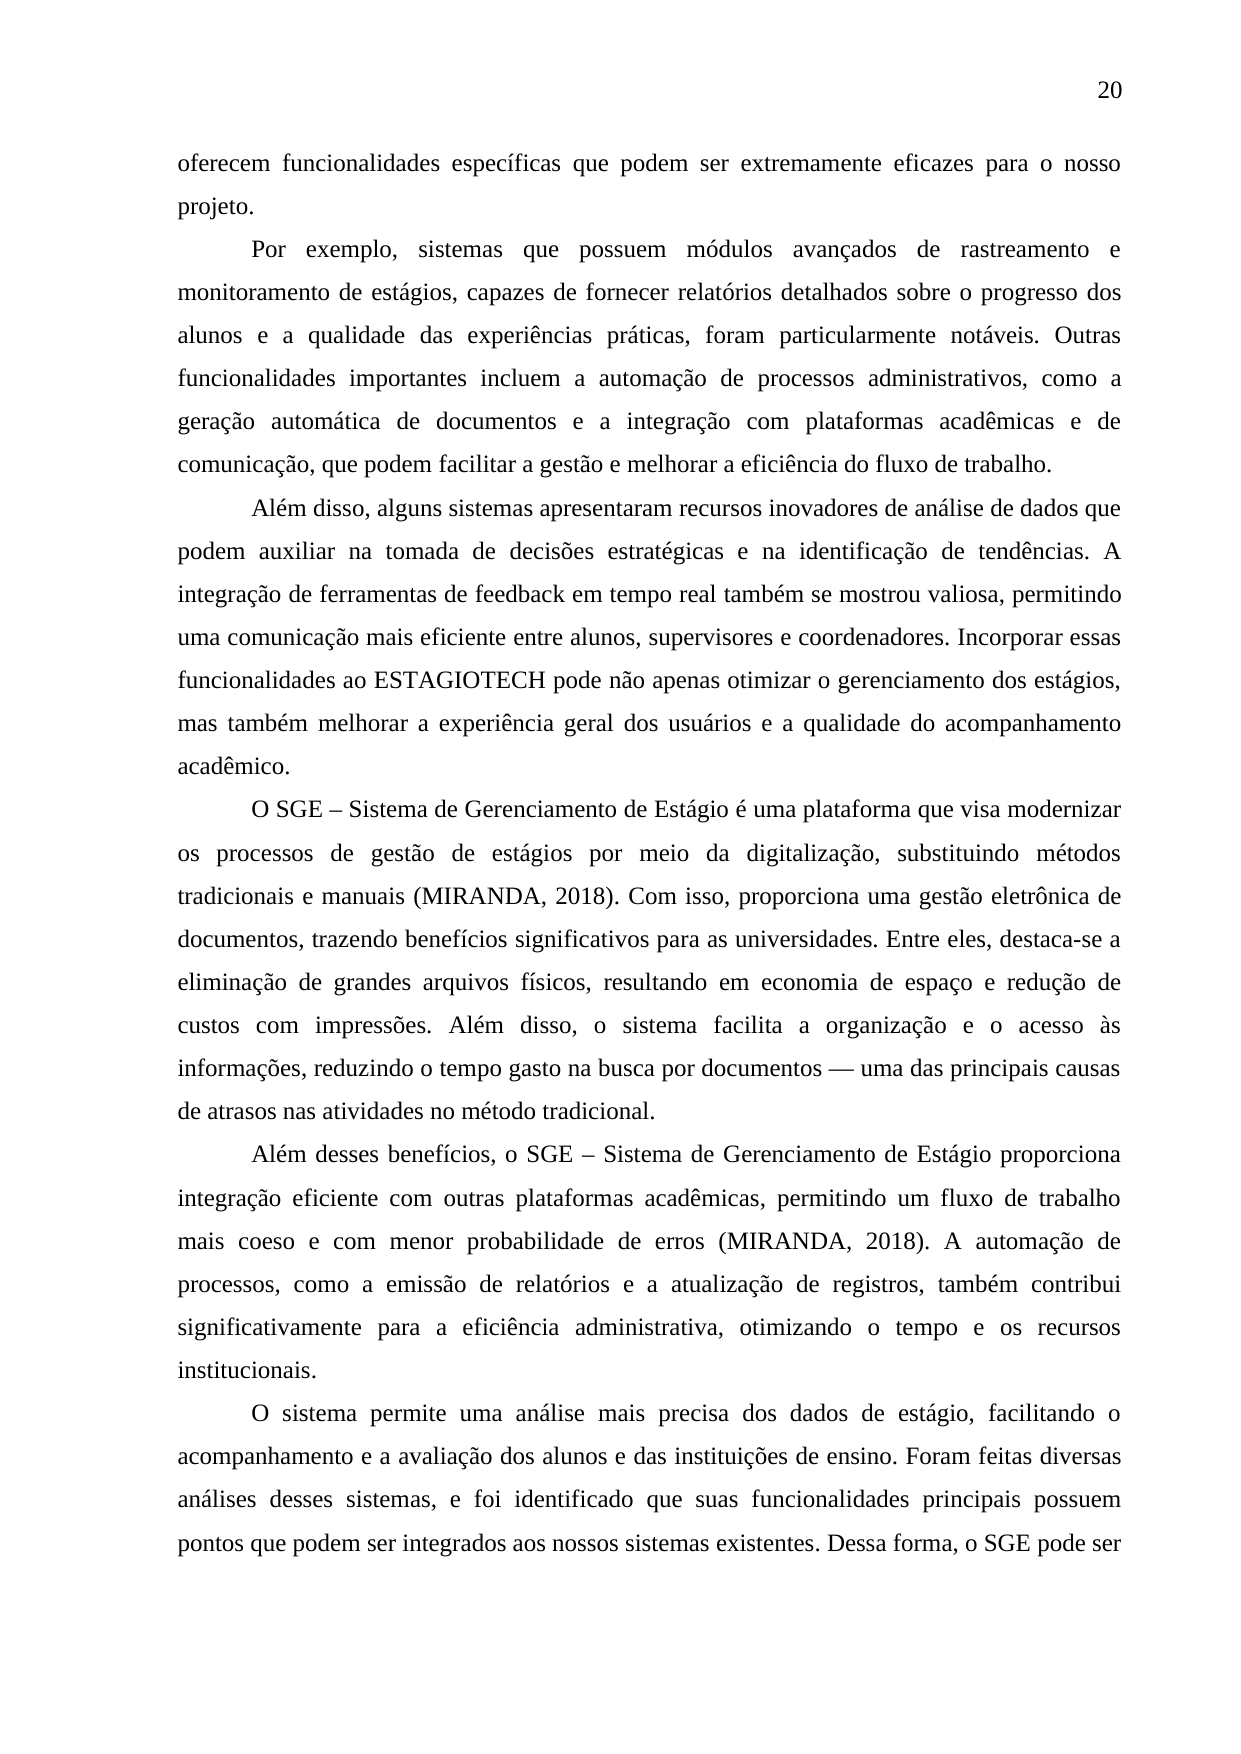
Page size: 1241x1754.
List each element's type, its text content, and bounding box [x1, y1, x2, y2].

text Por exemplo, sistemas que possuem módulos avançados de rastreamento e monitoramento de estágios, capazes de fornecer relatórios detalhados sobre o progresso dos alunos e a qualidade das experiências práticas, foram particularmente notáveis. Outras funcionalidades importantes incluem a automação de processos administrativos, como a geração automática de documentos e a integração com plataformas acadêmicas e de comunicação, que podem facilitar a gestão e melhorar a eficiência do fluxo de trabalho. [177, 234, 1122, 478]
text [177, 1398, 1122, 1556]
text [177, 148, 1122, 219]
text Além disso, alguns sistemas apresentaram recursos inovadores de análise de dados que podem auxiliar na tomada de decisões estratégicas e na identificação de tendências. A integração de ferramentas de feedback em tempo real também se mostrou valiosa, permitindo uma comunicação mais eficiente entre alunos, supervisores e coordenadores. Incorporar essas funcionalidades ao ESTAGIOTECH pode não apenas otimizar o gerenciamento dos estágios, mas também melhorar a experiência geral dos usuários e a qualidade do acompanhamento acadêmico. [177, 493, 1122, 780]
text O SGE – Sistema de Gerenciamento de Estágio é uma plataforma que visa modernizar os processos de gestão de estágios por meio da digitalização, substituindo métodos tradicionais e manuais (MIRANDA, 2018). Com isso, proporciona uma gestão eletrônica de documentos, trazendo benefícios significativos para as universidades. Entre eles, destaca-se a eliminação de grandes arquivos físicos, resultando em economia de espaço e redução de custos com impressões. Além disso, o sistema facilita a organização e o acesso às informações, reduzindo o tempo gasto na busca por documentos — uma das principais causas de atrasos nas atividades no método tradicional. [177, 794, 1122, 1125]
text Além desses benefícios, o SGE – Sistema de Gerenciamento de Estágio proporciona integração eficiente com outras plataformas acadêmicas, permitindo um fluxo de trabalho mais coeso e com menor probabilidade de erros (MIRANDA, 2018). A automação de processos, como a emissão de relatórios e a atualização de registros, também contribui significativamente para a eficiência administrativa, otimizando o tempo e os recursos institucionais. [177, 1139, 1122, 1384]
